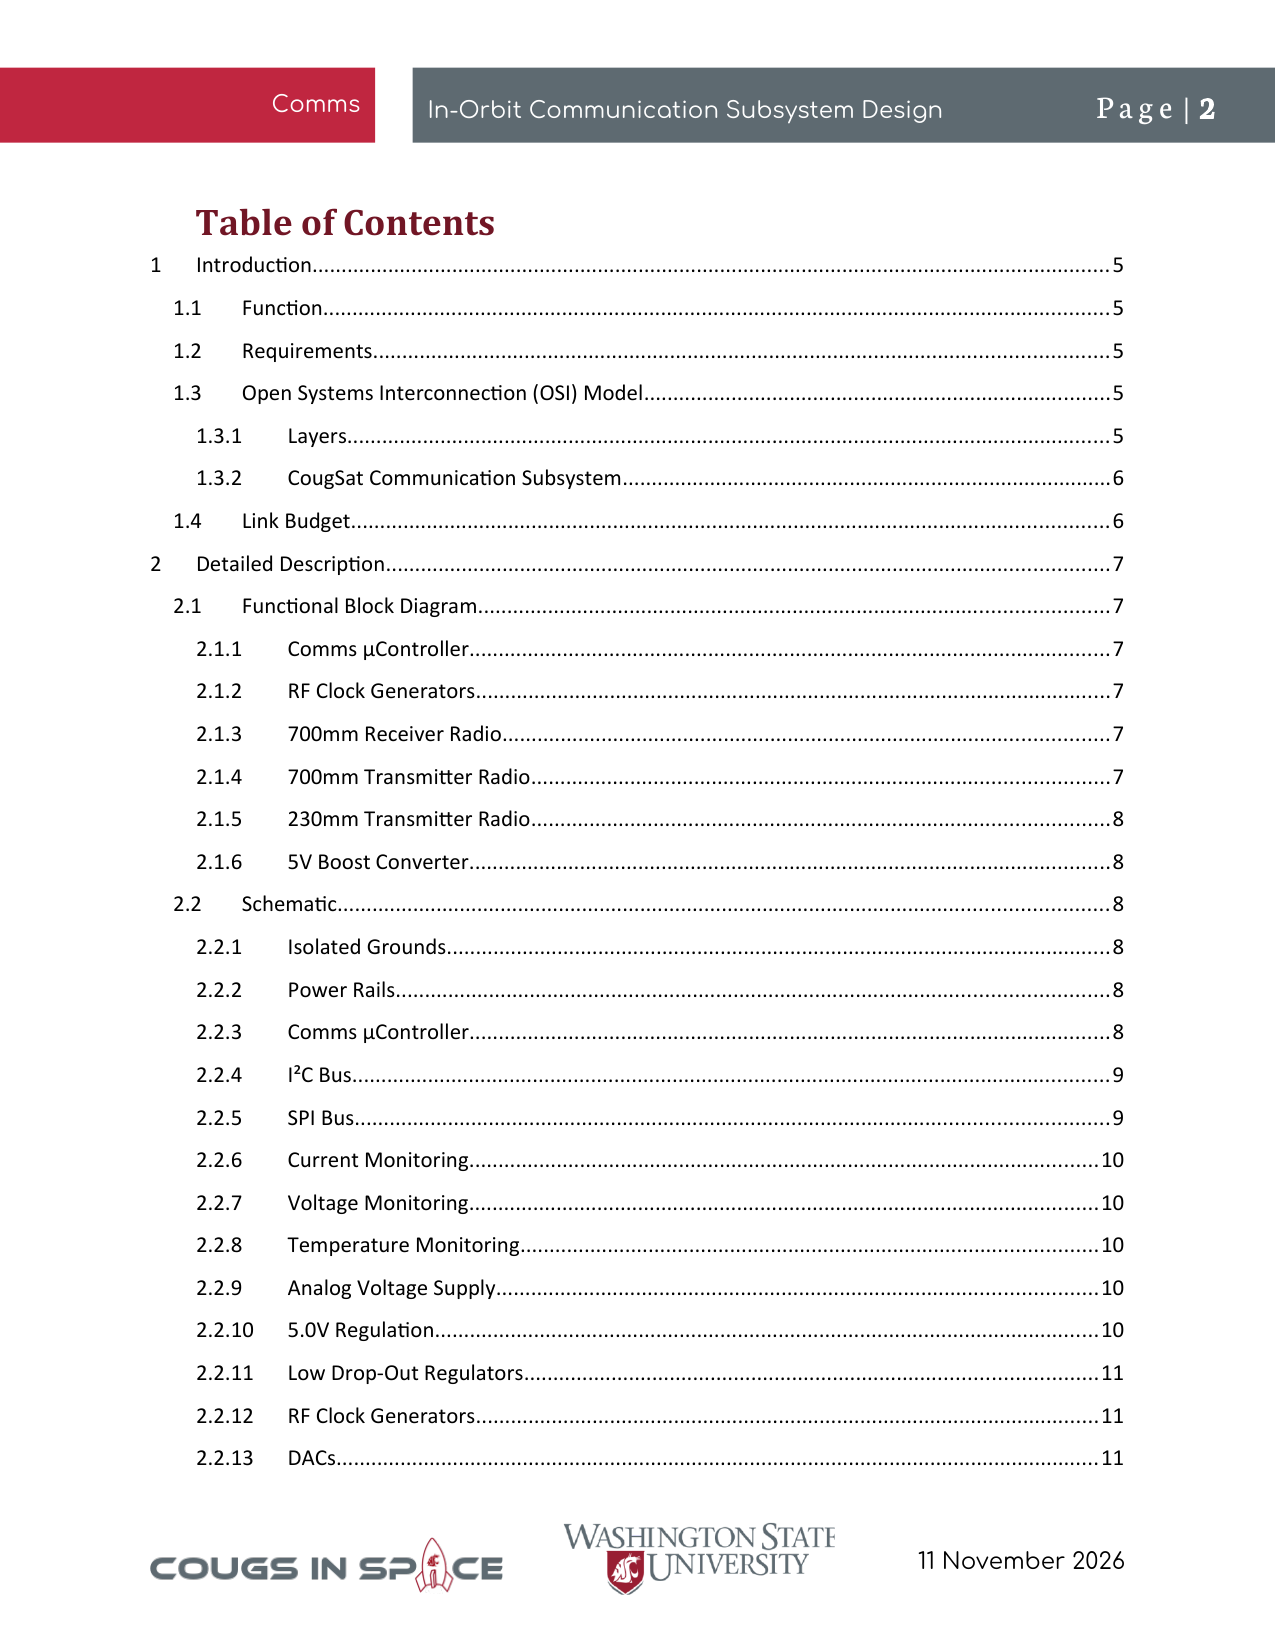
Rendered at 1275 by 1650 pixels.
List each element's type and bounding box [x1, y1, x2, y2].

picture [150, 1537, 503, 1594]
picture [562, 1522, 835, 1594]
